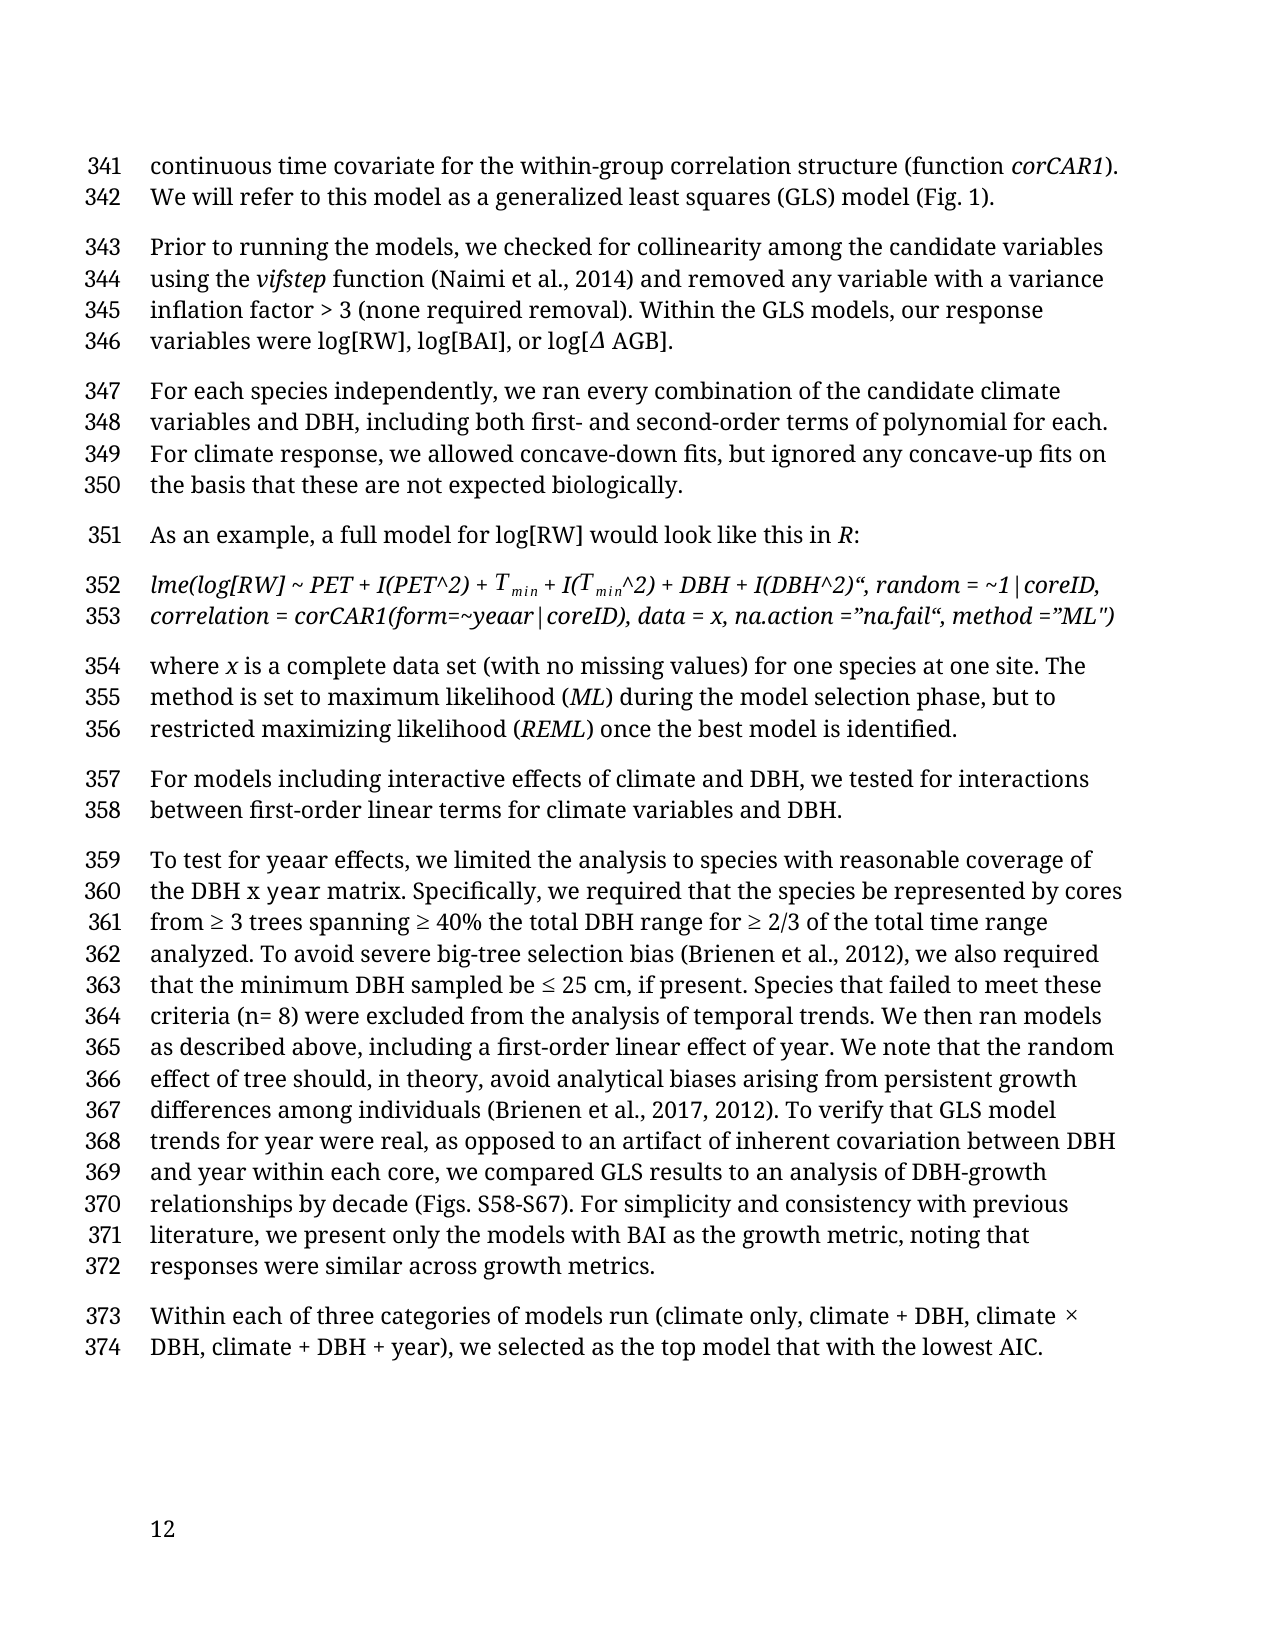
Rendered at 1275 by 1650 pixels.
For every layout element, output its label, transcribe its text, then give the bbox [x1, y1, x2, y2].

text Within each of three categories of models run (climate only, climate + DBH, climate DBH, climate + DBH + year), we selected as the top model that with the lowest AIC. [150, 1300, 1125, 1363]
text Prior to running the models, we checked for collinearity among the candidate variables using the vifstep function (Naimi et al., 2014) and removed any variable with a variance inflation factor > 3 (none required removal). Within the GLS models, our response variables were log[RW], log[BAI], or log[ AGB]. [150, 231, 1125, 356]
text To test for yeaar effects, we limited the analysis to species with reasonable coverage of the DBH x year matrix. Specifically, we required that the species be represented by cores from 3 trees spanning 40% the total DBH range for 2/3 of the total time range analyzed. To avoid severe big-tree selection bias (Brienen et al., 2012), we also required that the minimum DBH sampled be 25 cm, if present. Species that failed to meet these criteria (n= 8) were excluded from the analysis of temporal trends. We then ran models as described above, including a first-order linear effect of year. We note that the random effect of tree should, in theory, avoid analytical biases arising from persistent growth differences among individuals (Brienen et al., 2017, 2012). To verify that GLS model trends for year were real, as opposed to an artifact of inherent covariation between DBH and year within each core, we compared GLS results to an analysis of DBH-growth relationships by decade (Figs. S58-S67). For simplicity and consistency with previous literature, we present only the models with BAI as the growth metric, noting that responses were similar across growth metrics. [150, 844, 1125, 1281]
text lme(log[RW] ~ PET + I(PET^2) + + I(^2) + DBH + I(DBH^2)“, random = ~1|coreID, correlation = corCAR1(form=~yeaar|coreID), data = x, na.action =”na.fail“, method =”ML") [150, 569, 1125, 631]
text where x is a complete data set (with no missing values) for one species at one site. The method is set to maximum likelihood (ML) during the model selection phase, but to restricted maximizing likelihood (REML) once the best model is identified. [150, 650, 1125, 744]
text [150, 150, 1125, 212]
text As an example, a full model for log[RW] would look like this in R: [150, 519, 1125, 550]
text For each species independently, we ran every combination of the candidate climate variables and DBH, including both first- and second-order terms of polynomial for each. For climate response, we allowed concave-down fits, but ignored any concave-up fits on the basis that these are not expected biologically. [150, 375, 1125, 500]
text For models including interactive effects of climate and DBH, we tested for interactions between first-order linear terms for climate variables and DBH. [150, 763, 1125, 825]
